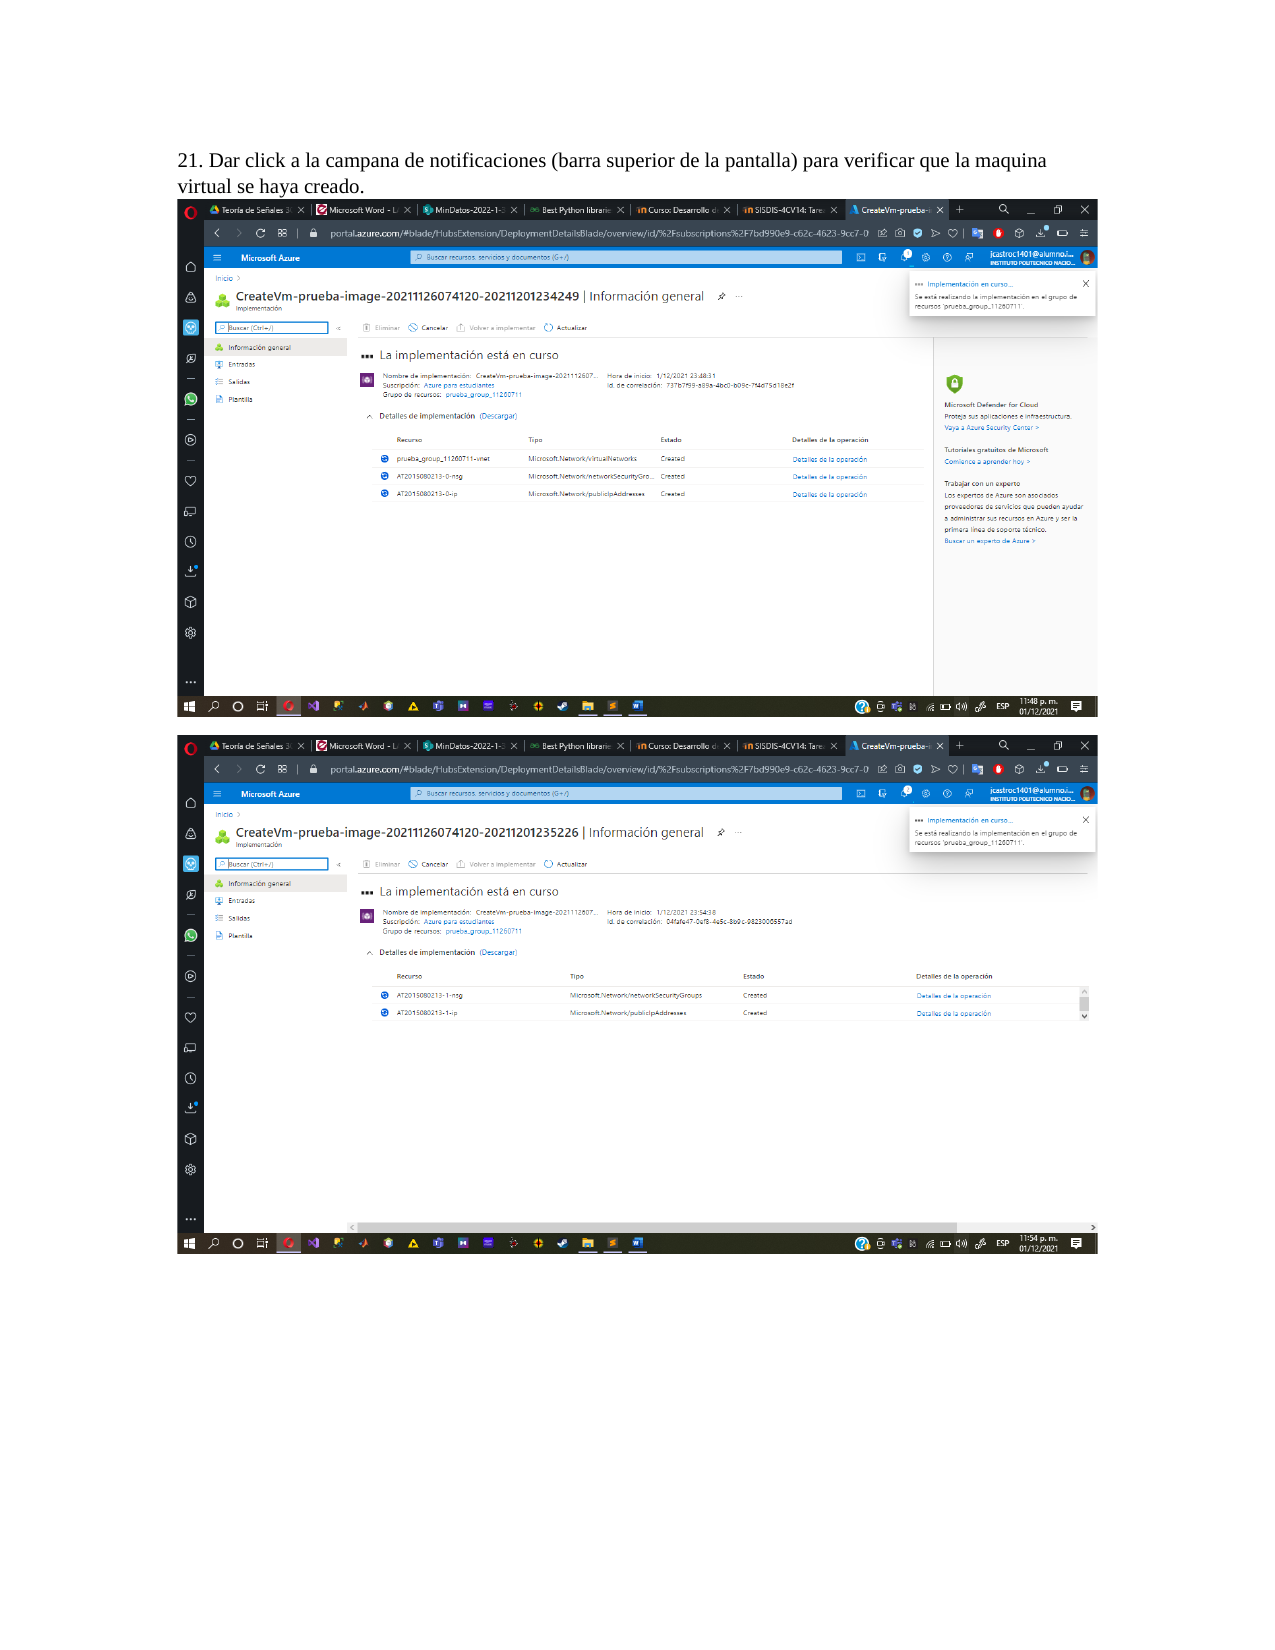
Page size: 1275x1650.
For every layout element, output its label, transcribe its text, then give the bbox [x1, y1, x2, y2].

picture [177, 199, 1098, 717]
picture [177, 735, 1098, 1254]
text 21. Dar click a la campana de notificaciones (barra superior de la pantalla) para verificar que la maquina virtual se haya creado. [177, 148, 1098, 199]
